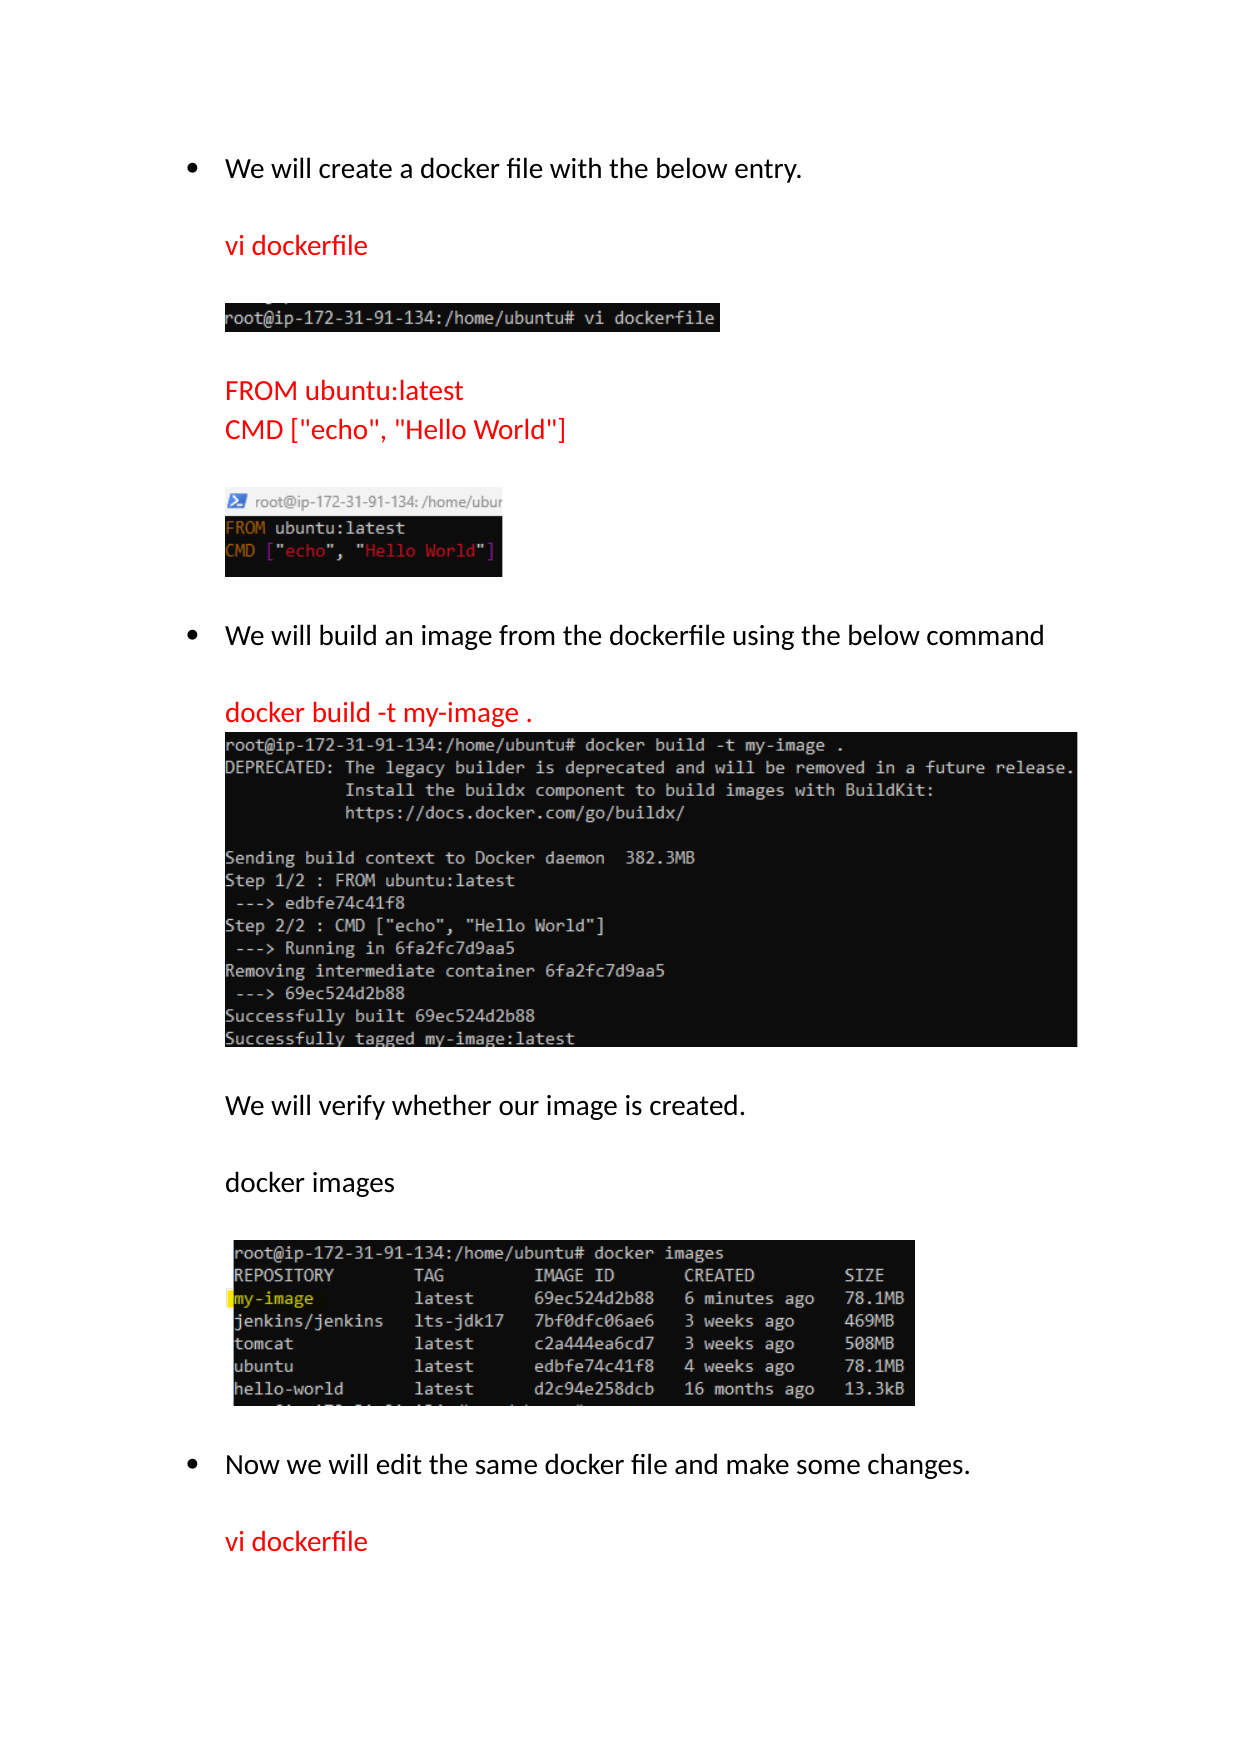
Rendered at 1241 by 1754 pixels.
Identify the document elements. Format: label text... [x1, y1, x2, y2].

list We will build an image from the dockerfile using the below command [187, 617, 1090, 653]
picture [225, 303, 720, 332]
picture [225, 487, 503, 577]
list FROM ubuntu:latest [225, 372, 1090, 408]
list We will verify whether our image is created. [225, 1087, 1090, 1122]
picture [225, 732, 1078, 1047]
list CMD ["echo", "Hello World"] [225, 411, 1090, 446]
list vi dockerfile [225, 227, 1090, 262]
list docker build -t my-image . [225, 694, 1090, 729]
list Now we will edit the same docker file and make some changes. [187, 1446, 1090, 1482]
picture [225, 1240, 915, 1406]
list vi dockerfile [225, 1523, 1090, 1559]
list docker images [225, 1164, 1090, 1199]
list We will create a docker file with the below entry. [187, 150, 1090, 186]
